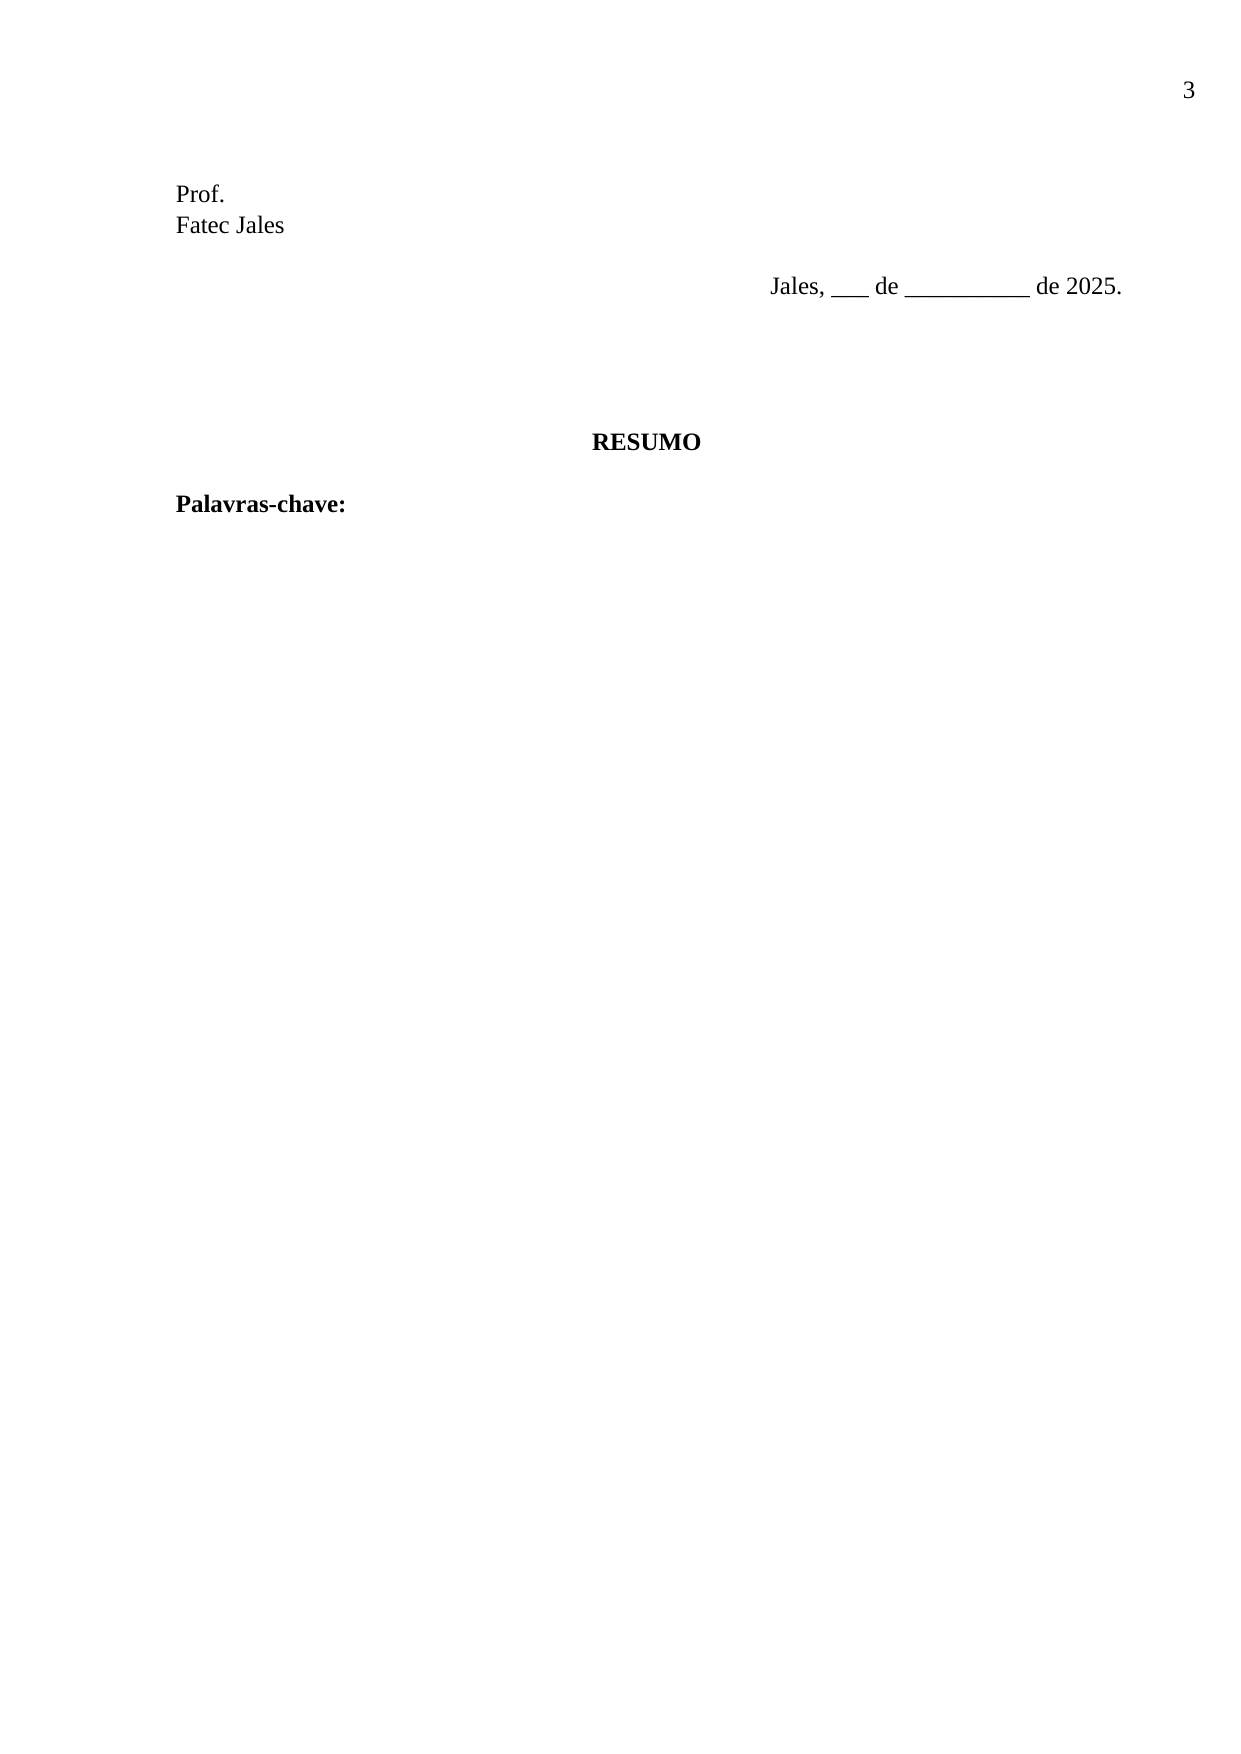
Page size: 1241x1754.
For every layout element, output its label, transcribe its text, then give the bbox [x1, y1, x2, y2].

text Palavras-chave: [176, 489, 1117, 517]
text Jales, ___ de __________ de 2025. [176, 271, 1122, 300]
text RESUMO [177, 427, 1116, 455]
text Prof. [176, 179, 1117, 208]
text Fatec Jales [176, 210, 1117, 239]
